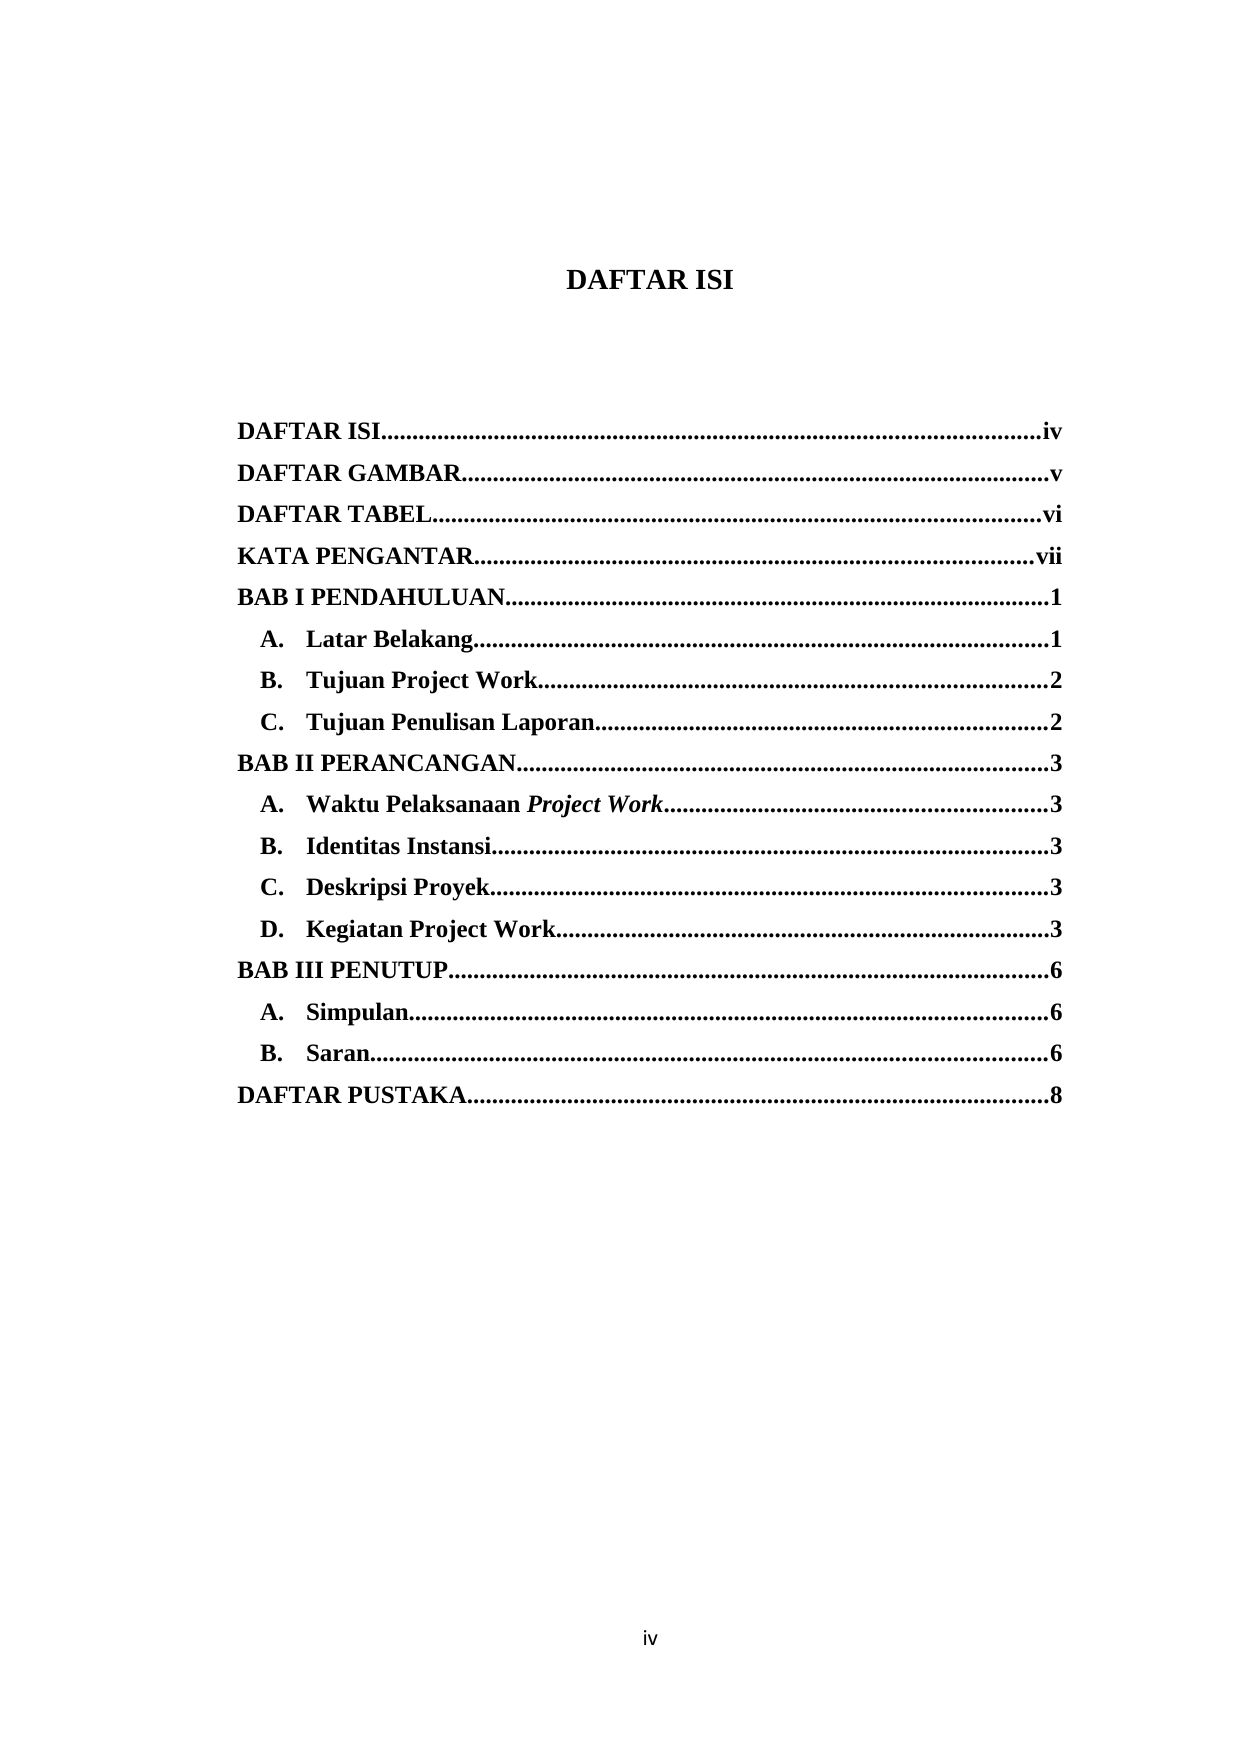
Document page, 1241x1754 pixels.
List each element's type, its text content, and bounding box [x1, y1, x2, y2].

subtitle DAFTAR ISI [237, 262, 1063, 296]
